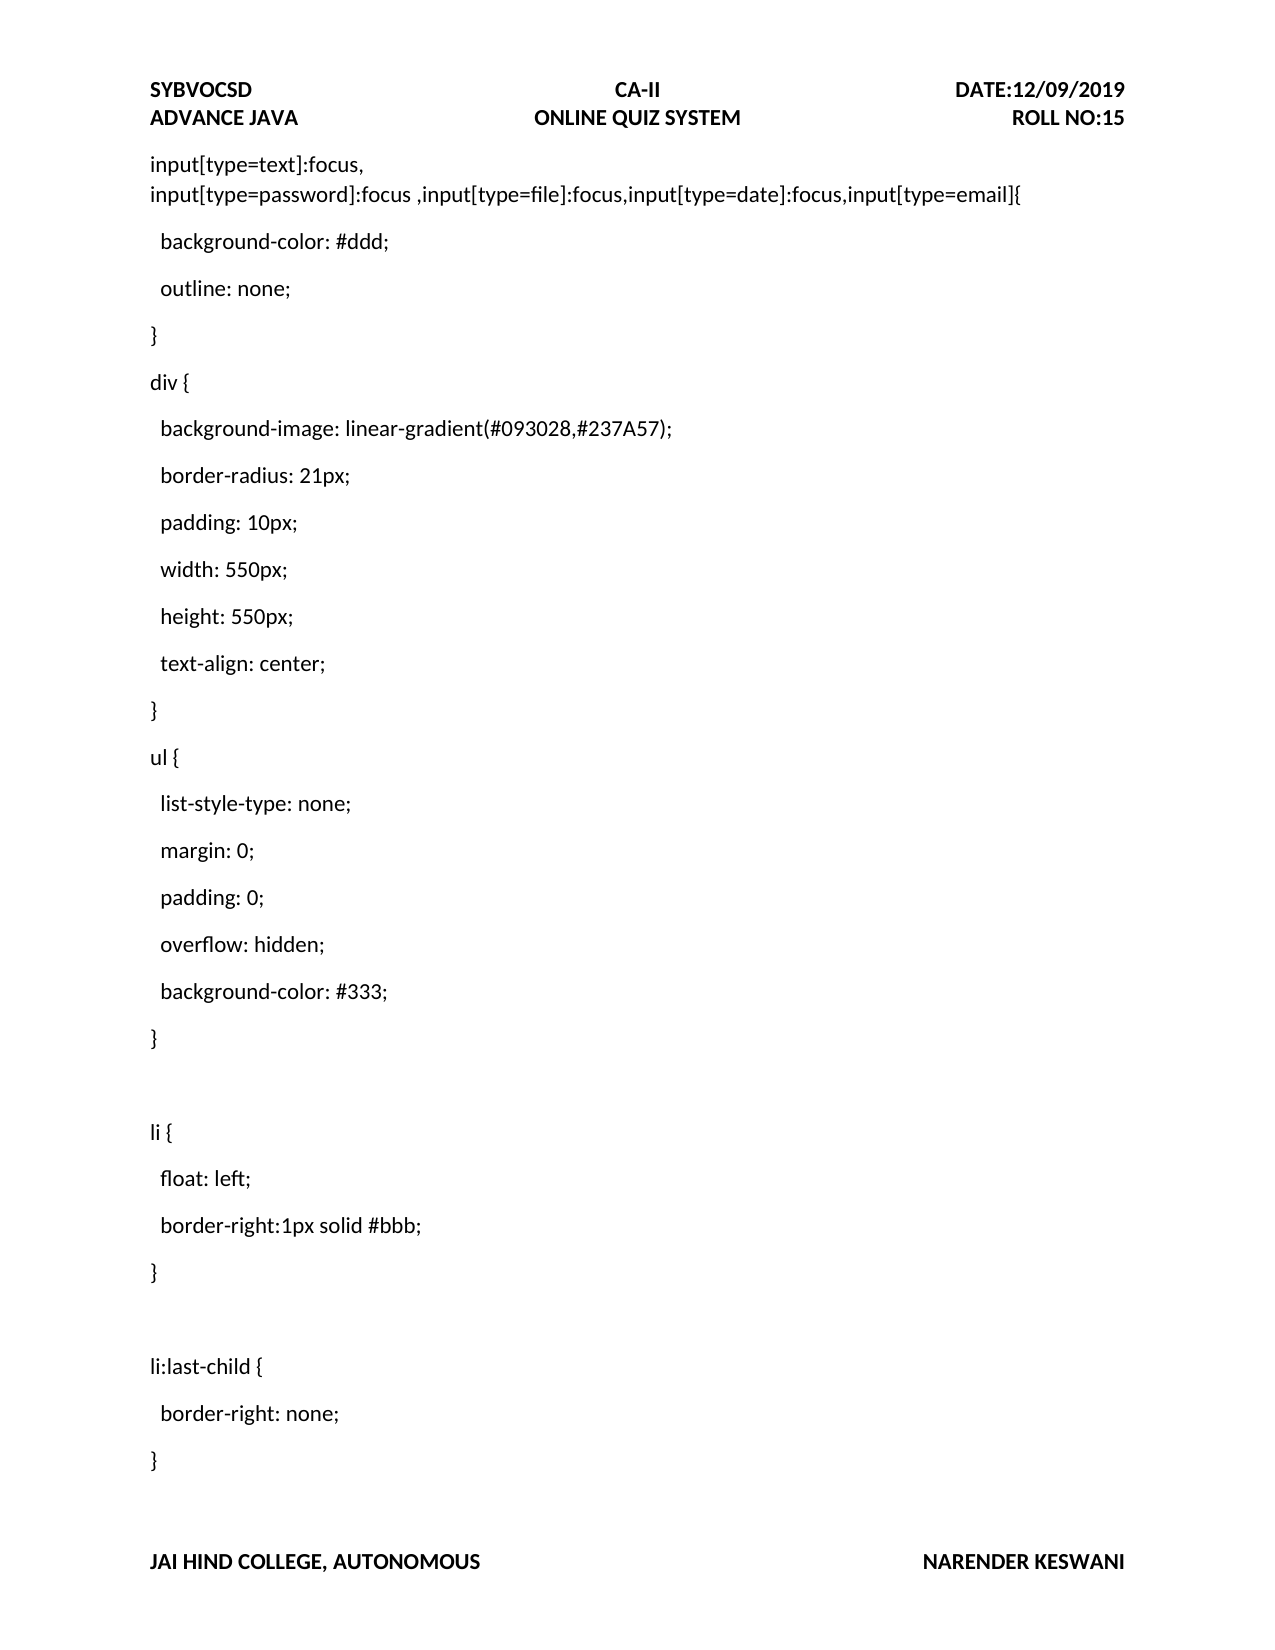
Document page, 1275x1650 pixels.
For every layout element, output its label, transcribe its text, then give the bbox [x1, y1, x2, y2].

text background-color: #333; [150, 977, 1125, 1005]
text background-image: linear-gradient(#093028,#237A57); [150, 414, 1125, 443]
text } [150, 1258, 1125, 1286]
text } [150, 1024, 1125, 1052]
text border-right: none; [150, 1399, 1125, 1427]
text outline: none; [150, 274, 1125, 302]
text overflow: hidden; [150, 930, 1125, 958]
text border-radius: 21px; [150, 461, 1125, 489]
text background-color: #ddd; [150, 227, 1125, 255]
text div { [150, 368, 1125, 396]
text padding: 0; [150, 883, 1125, 911]
text width: 550px; [150, 555, 1125, 583]
text li:last-child { [150, 1352, 1125, 1380]
text input[type=text]:focus, input[type=password]:focus ,input[type=file]:focus,input[type=date]:focus,input[type=email]{ [150, 150, 1125, 208]
text list-style-type: none; [150, 789, 1125, 818]
text } [150, 696, 1125, 724]
text margin: 0; [150, 836, 1125, 864]
text ul { [150, 743, 1125, 771]
text padding: 10px; [150, 508, 1125, 536]
text text-align: center; [150, 649, 1125, 677]
text height: 550px; [150, 602, 1125, 630]
text li { [150, 1118, 1125, 1146]
text } [150, 1446, 1125, 1474]
text float: left; [150, 1164, 1125, 1193]
text } [150, 321, 1125, 349]
text border-right:1px solid #bbb; [150, 1211, 1125, 1239]
